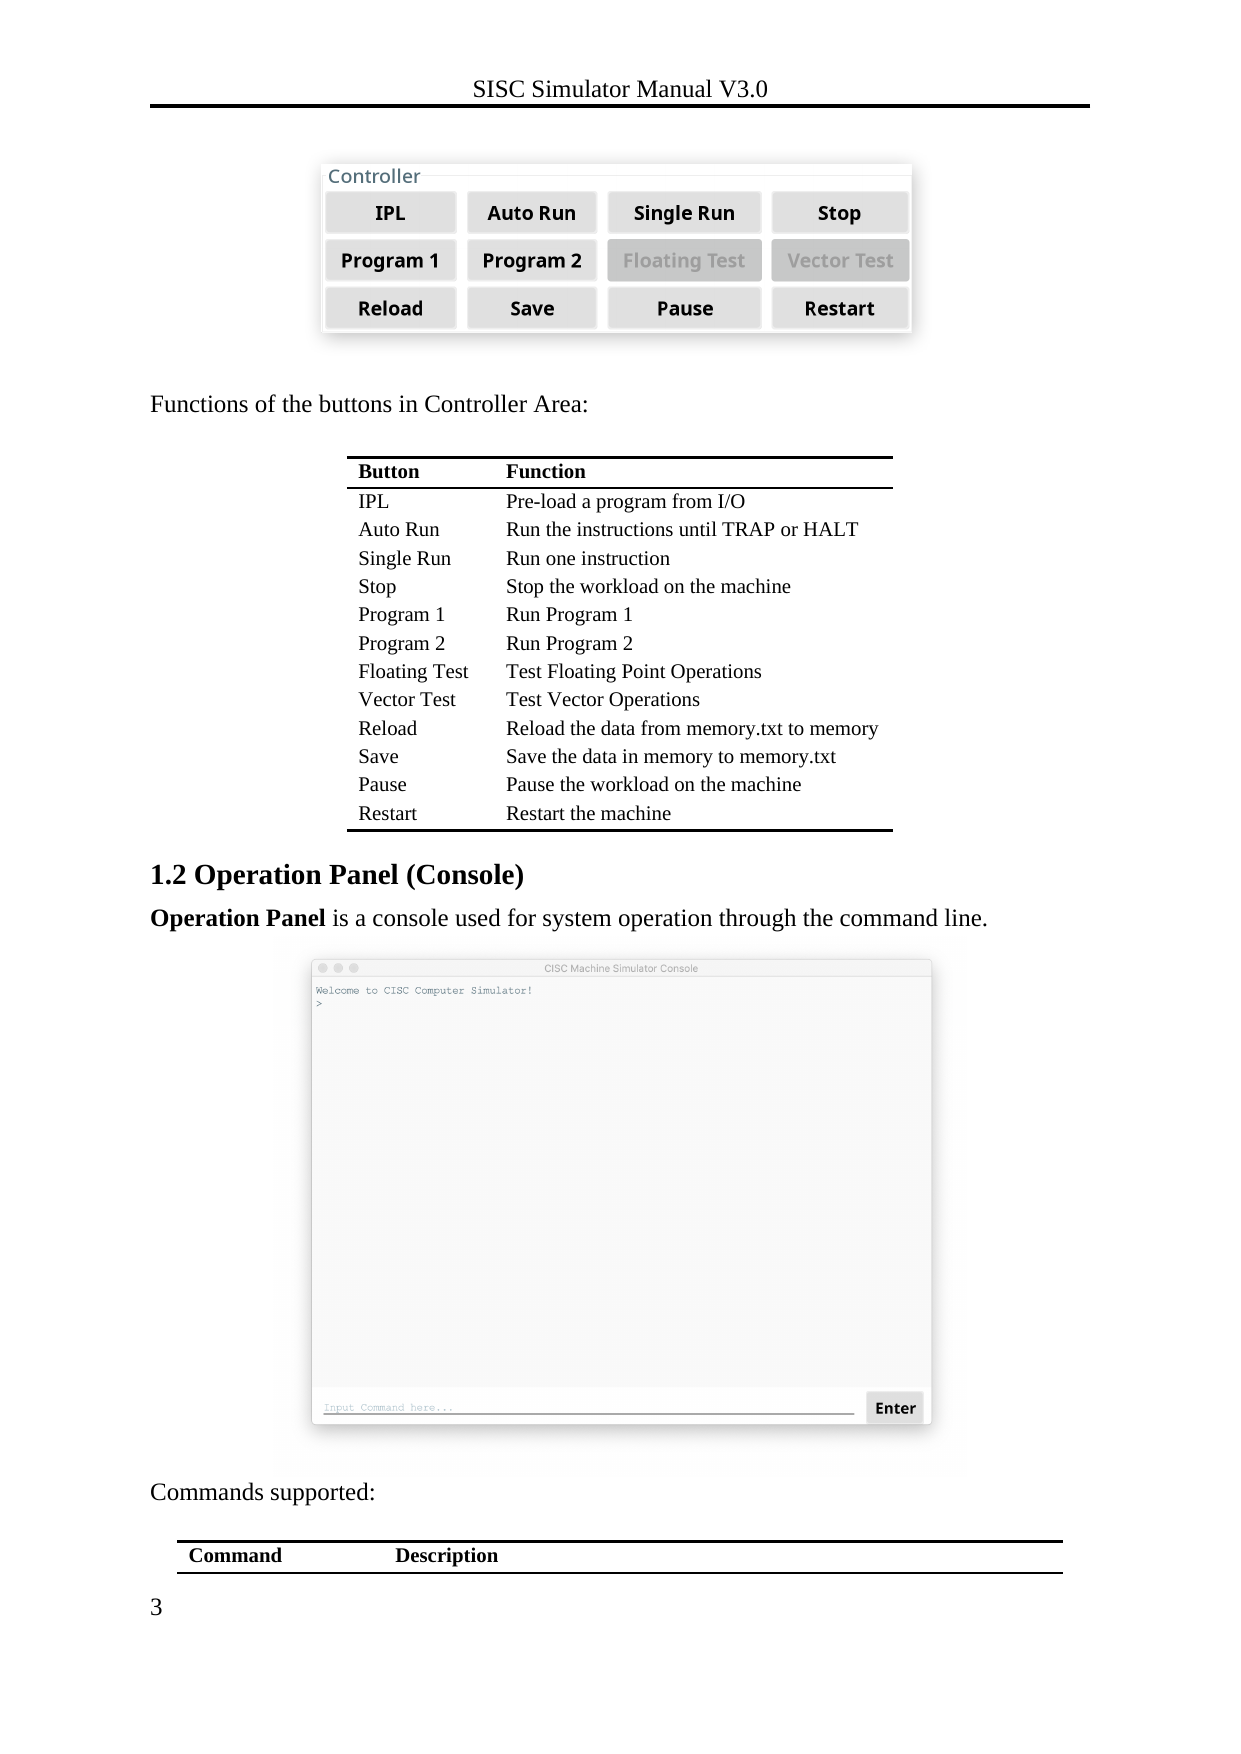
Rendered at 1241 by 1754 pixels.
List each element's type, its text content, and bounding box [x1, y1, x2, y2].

text Functions of the buttons in Controller Area: [150, 389, 1090, 418]
table_cell Run one instruction [495, 546, 893, 574]
table_cell Test Vector Operations [495, 688, 893, 716]
table_cell Program 2 [347, 631, 494, 659]
text Commands supported: [150, 1477, 1090, 1505]
table_cell Restart the machine [495, 801, 893, 829]
table_cell Restart [347, 801, 494, 829]
table_cell Reload [347, 716, 494, 744]
table_cell Stop [347, 574, 494, 602]
picture [321, 164, 912, 333]
table_header Button [347, 459, 494, 487]
table_cell Pause the workload on the machine [495, 773, 893, 801]
table_cell Run Program 1 [495, 603, 893, 631]
table_cell Auto Run [347, 518, 494, 546]
picture [273, 936, 968, 1477]
table_cell Save [347, 744, 494, 772]
table_cell Reload the data from memory.txt to memory [495, 716, 893, 744]
table_cell Single Run [347, 546, 494, 574]
table_header Description [384, 1543, 1063, 1572]
table_cell Program 1 [347, 603, 494, 631]
table_cell Run the instructions until TRAP or HALT [495, 518, 893, 546]
table_cell Save the data in memory to memory.txt [495, 744, 893, 772]
table_cell Test Floating Point Operations [495, 659, 893, 687]
table_cell Run Program 2 [495, 631, 893, 659]
table_header Function [495, 459, 893, 487]
table_cell IPL [347, 489, 494, 517]
table_cell Pre-load a program from I/O [495, 489, 893, 517]
subtitle 1.2 Operation Panel (Console) [150, 857, 1090, 891]
table_cell Stop the workload on the machine [495, 574, 893, 602]
table_header Command [177, 1543, 384, 1572]
table_cell Vector Test [347, 688, 494, 716]
table_cell Floating Test [347, 659, 494, 687]
text Operation Panel is a console used for system operation through the command line. [150, 903, 1090, 932]
table_cell Pause [347, 773, 494, 801]
